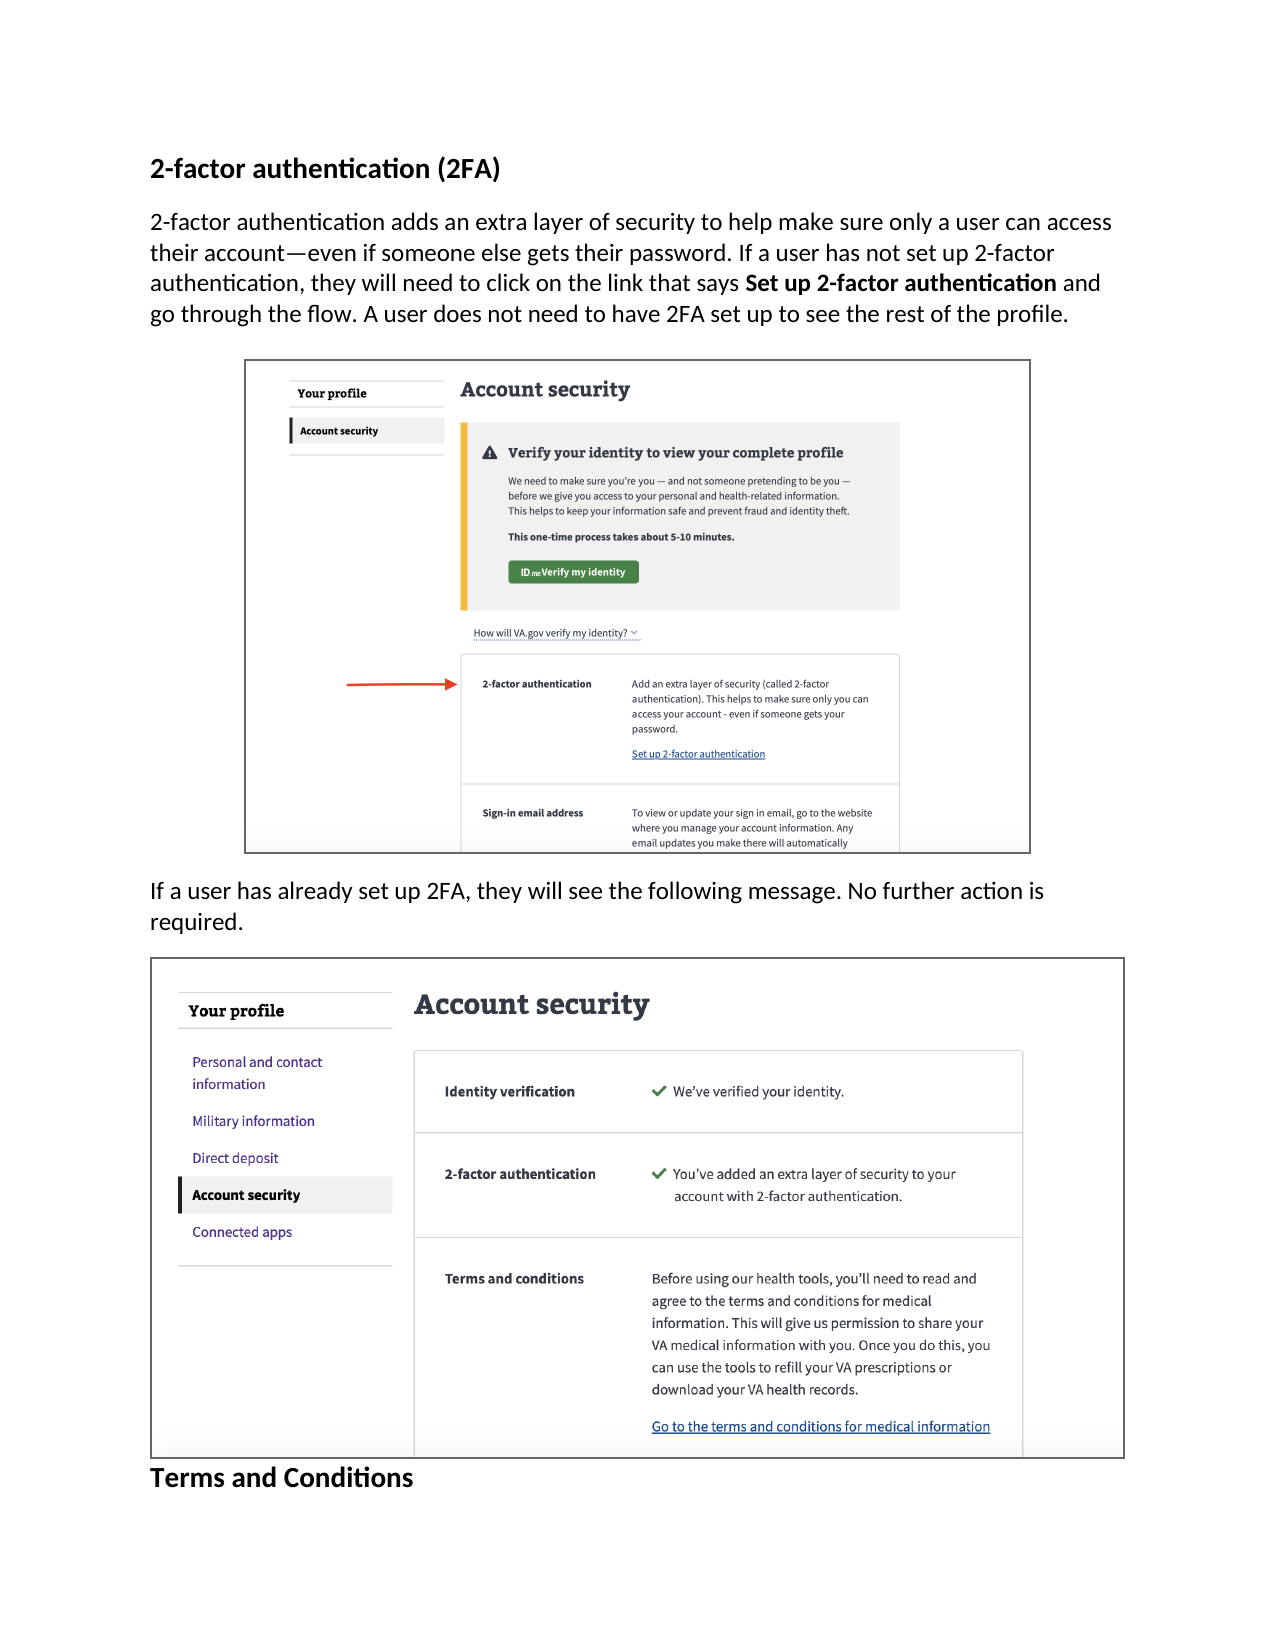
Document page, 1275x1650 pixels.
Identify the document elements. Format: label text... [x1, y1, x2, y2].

text If a user has already set up 2FA, they will see the following message. No further action is required. [150, 875, 1125, 936]
text 2-factor authentication adds an extra layer of security to help make sure only a user can access their account—even if someone else gets their password. If a user has not set up 2-factor authentication, they will need to click on the link that says Set up 2-factor authentication and go through the flow. A user does not need to have 2FA set up to see the rest of the profile. [150, 206, 1125, 359]
picture [152, 959, 1123, 1457]
text Terms and Conditions [150, 1459, 1125, 1494]
text 2-factor authentication (2FA) [150, 150, 1125, 186]
picture [246, 361, 1029, 852]
